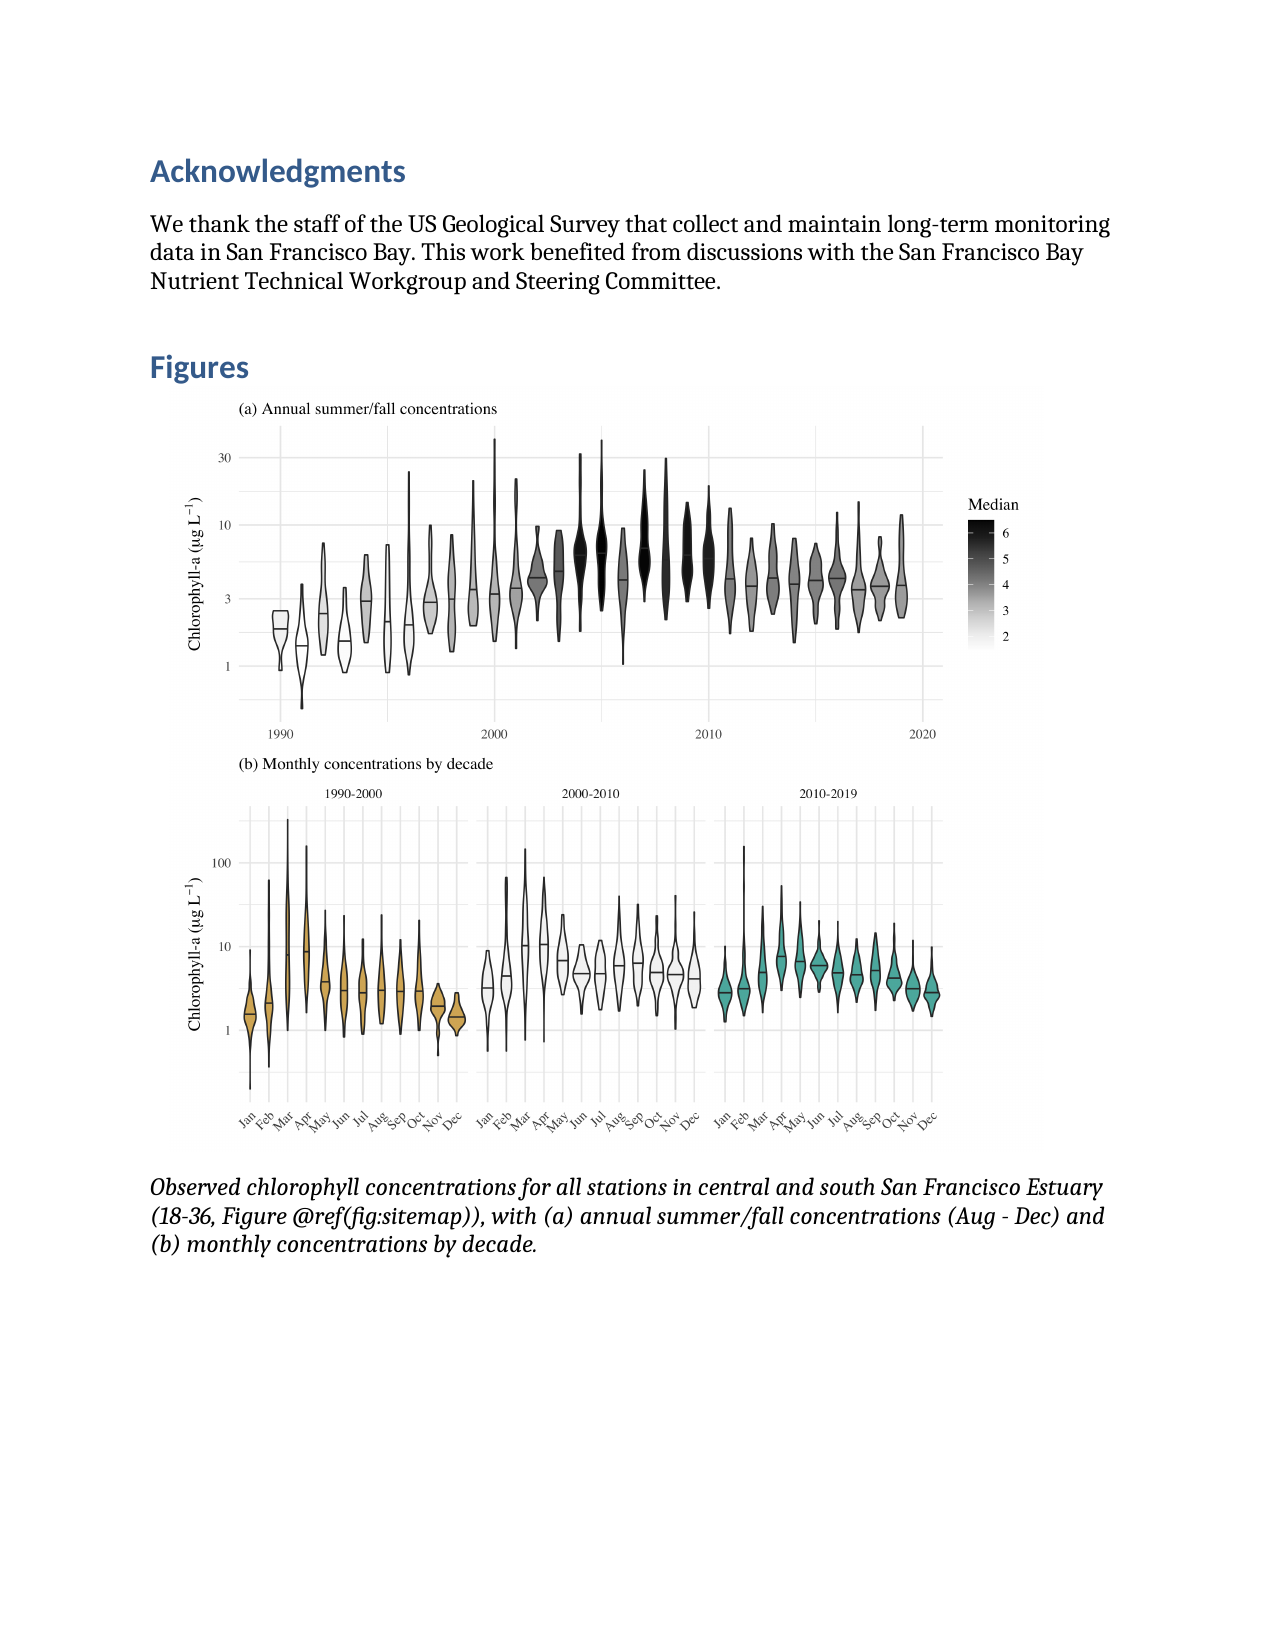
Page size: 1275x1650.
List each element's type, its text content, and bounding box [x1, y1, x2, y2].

subtitle Figures [150, 346, 1125, 386]
subtitle Acknowledgments [150, 150, 1125, 191]
picture [168, 386, 1044, 1152]
text Observed chlorophyll concentrations for all stations in central and south San Francisco Estuary (18-36, Figure @ref(fig:sitemap)), with (a) annual summer/fall concentrations (Aug - Dec) and (b) monthly concentrations by decade. [150, 1173, 1125, 1259]
text We thank the staff of the US Geological Survey that collect and maintain long-term monitoring data in San Francisco Bay. This work benefited from discussions with the San Francisco Bay Nutrient Technical Workgroup and Steering Committee. [150, 209, 1125, 296]
